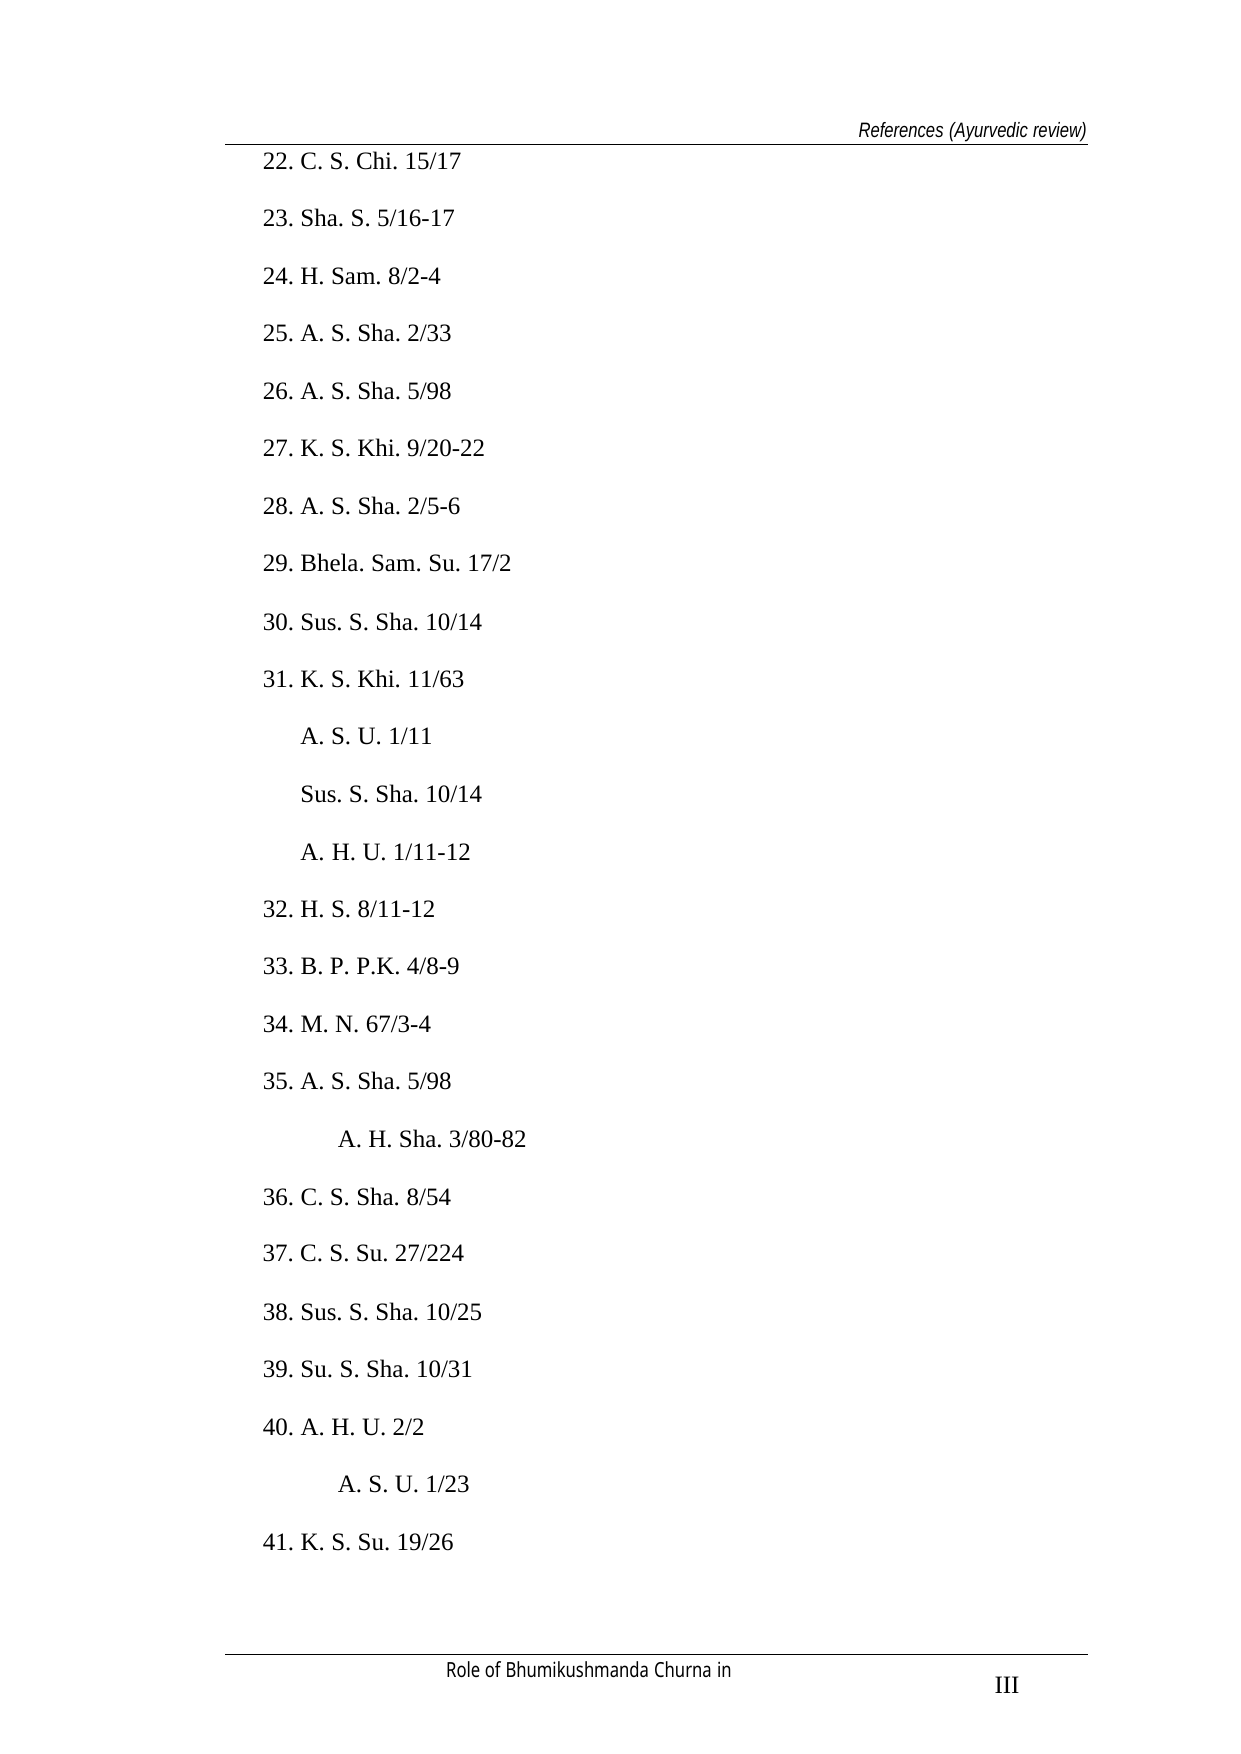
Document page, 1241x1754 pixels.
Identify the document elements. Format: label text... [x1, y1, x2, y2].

text 27. K. S. Khi. 9/20-22 [263, 433, 1188, 462]
text 35. A. S. Sha. 5/98 [263, 1066, 1188, 1095]
text 38. Sus. S. Sha. 10/25 39. Su. S. Sha. 10/31 40. A. H. U. 2/2 [263, 1297, 484, 1441]
text 28. A. S. Sha. 2/5-6 [263, 491, 1188, 520]
text 24. H. Sam. 8/2-4 [263, 261, 1188, 290]
text 32. H. S. 8/11-12 [263, 894, 1188, 923]
text 34. M. N. 67/3-4 [263, 1009, 1188, 1038]
text A. H. Sha. 3/80-82 36. C. S. Sha. 8/54 [263, 1124, 528, 1211]
text 22. C. S. Chi. 15/17 [263, 146, 1188, 175]
text 26. A. S. Sha. 5/98 [263, 376, 1188, 405]
text 29. Bhela. Sam. Su. 17/2 [263, 548, 1188, 577]
text 23. Sha. S. 5/16-17 [263, 203, 1188, 232]
text A. S. U. 1/11 [261, 722, 472, 750]
text Sus. S. Sha. 10/14 A. H. U. 1/11-12 [300, 779, 484, 865]
text 30. Sus. S. Sha. 10/14 31. K. S. Khi. 11/63 [263, 607, 484, 693]
text 25. A. S. Sha. 2/33 [263, 318, 1188, 347]
text A. S. U. 1/23 41. K. S. Su. 19/26 [263, 1469, 471, 1556]
text 37. C. S. Su. 27/224 [261, 1239, 465, 1268]
text 33. B. P. P.K. 4/8-9 [263, 951, 1188, 980]
